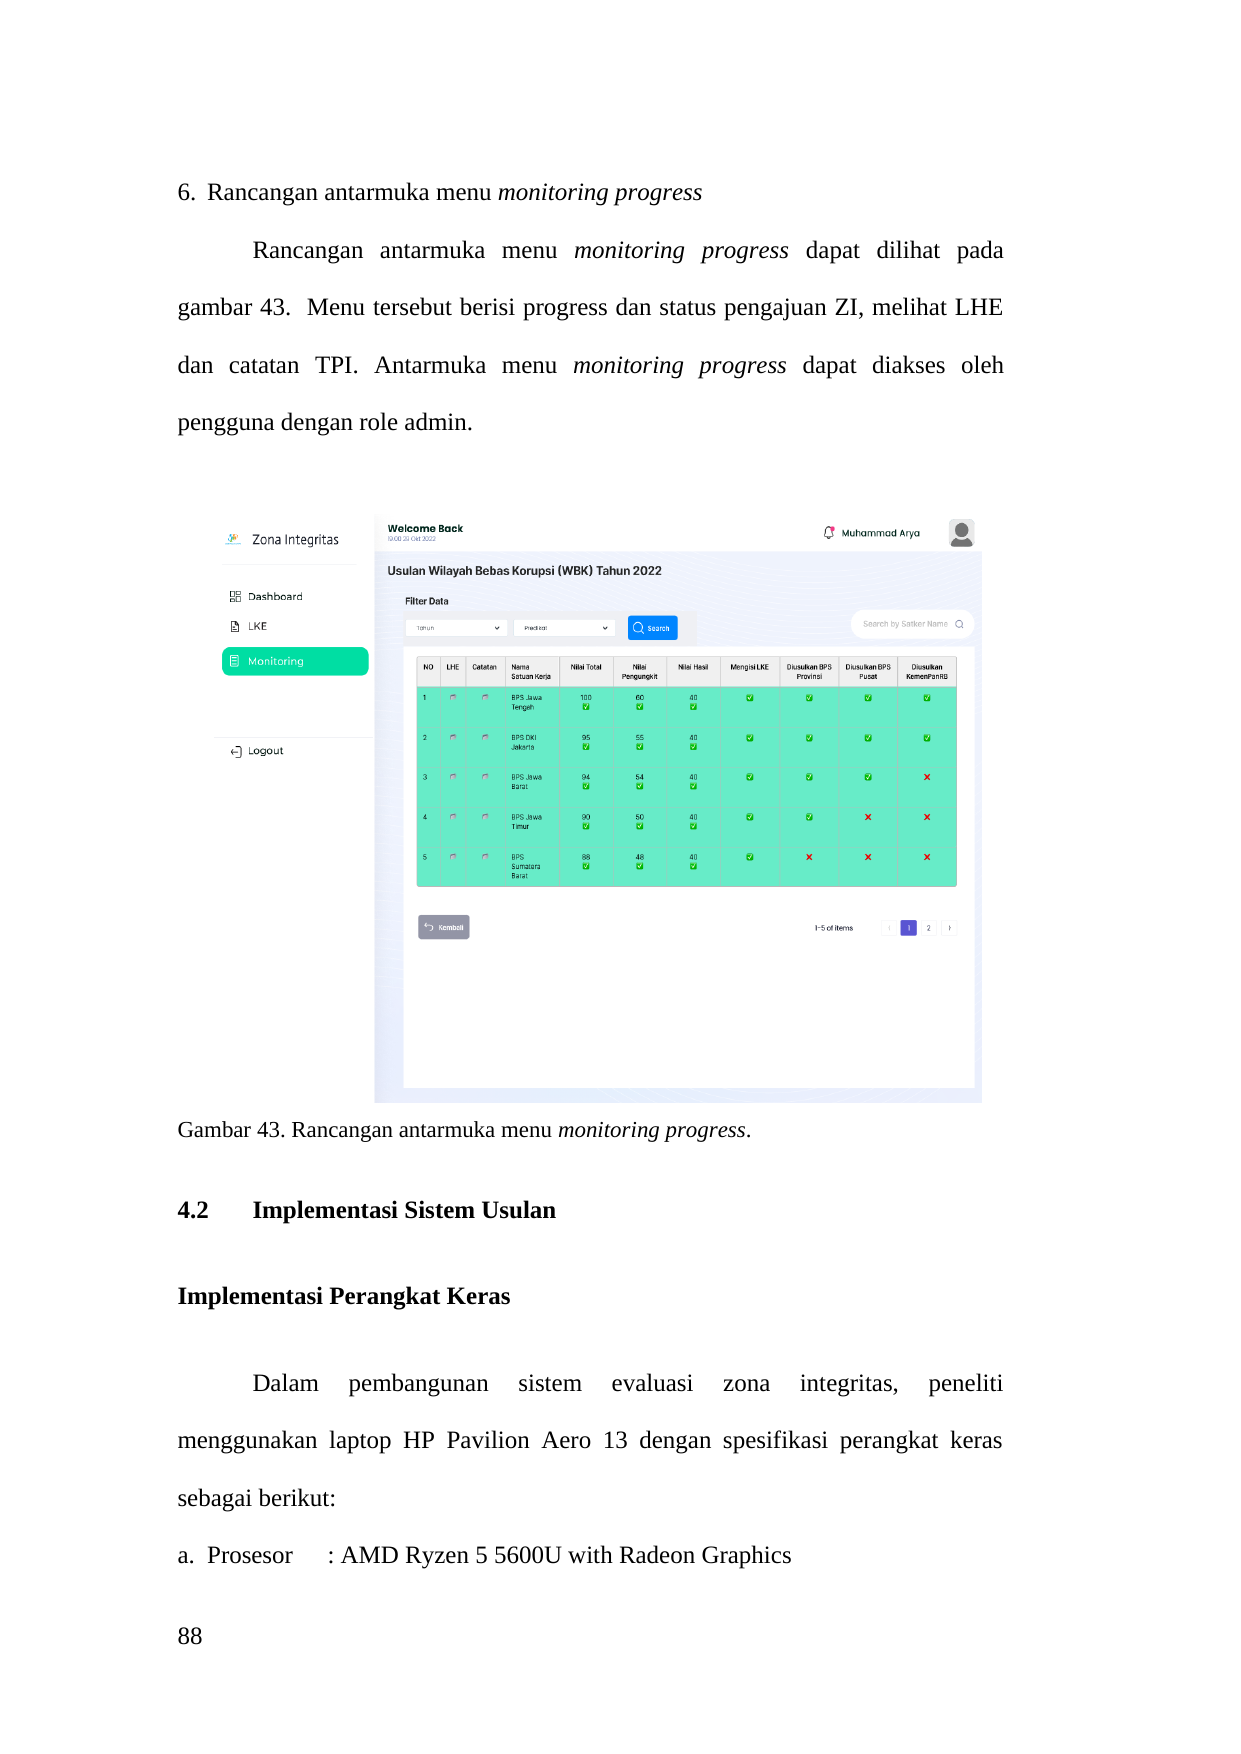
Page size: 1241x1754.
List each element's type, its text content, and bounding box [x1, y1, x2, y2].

list Rancangan antarmuka menu monitoring progress [177, 177, 1004, 206]
text Implementasi Perangkat Keras [177, 1281, 1004, 1310]
text Gambar 43. Rancangan antarmuka menu monitoring progress. [177, 1116, 1004, 1142]
list Implementasi Sistem Usulan [177, 1195, 1004, 1224]
text Dalam pembangunan sistem evaluasi zona integritas, peneliti menggunakan laptop HP Pavilion Aero 13 dengan spesifikasi perangkat keras sebagai berikut: [177, 1368, 1004, 1511]
text Rancangan antarmuka menu monitoring progress dapat dilihat pada gambar 43. Menu tersebut berisi progress dan status pengajuan ZI, melihat LHE dan catatan TPI. Antarmuka menu monitoring progress dapat diakses oleh pengguna dengan role admin. [177, 235, 1004, 436]
picture [214, 514, 982, 1103]
list Prosesor : AMD Ryzen 5 5600U with Radeon Graphics [177, 1540, 1004, 1569]
